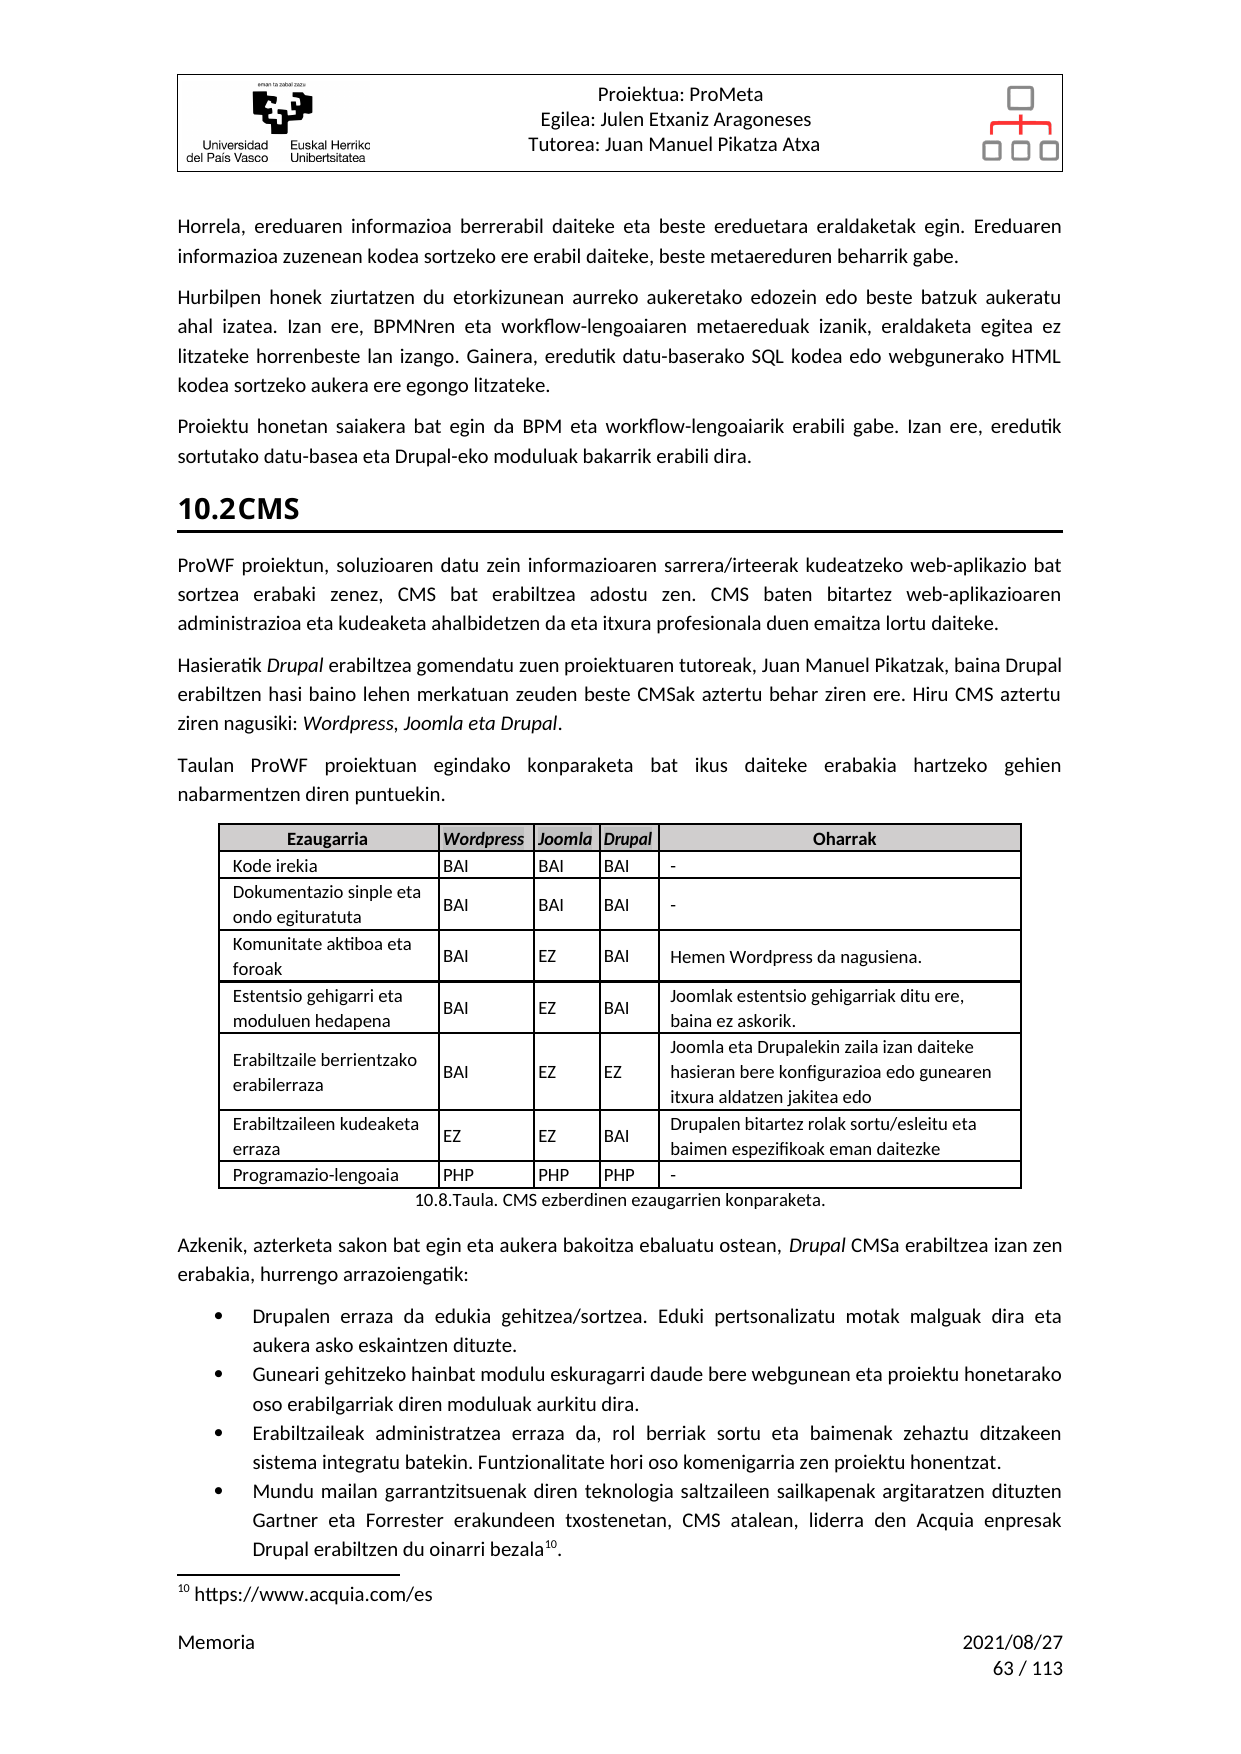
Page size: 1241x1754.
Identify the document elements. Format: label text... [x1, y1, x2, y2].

text Hasieratik Drupal erabiltzea gomendatu zuen proiektuaren tutoreak, Juan Manuel Pikatzak, baina Drupal erabiltzen hasi baino lehen merkatuan zeuden beste CMSak aztertu behar ziren ere. Hiru CMS aztertu ziren nagusiki: Wordpress, Joomla eta Drupal. [177, 652, 1063, 736]
table_cell BAI [603, 852, 658, 877]
table_cell Joomlak estentsio gehigarriak ditu ere, baina ez askorik. [660, 983, 1018, 1032]
list Drupalen erraza da edukia gehitzea/sortzea. Eduki pertsonalizatu motak malguak dira eta aukera asko eskaintzen dituzte. [215, 1303, 1063, 1358]
text Taulan ProWF proiektuan egindako konparaketa bat ikus daiteke erabakia hartzeko gehien nabarmentzen diren puntuekin. [177, 752, 1063, 807]
table_cell EZ [537, 1111, 599, 1160]
table_cell PHP [442, 1162, 533, 1187]
table_cell Kode irekia [220, 852, 438, 877]
table_cell Joomla eta Drupalekin zaila izan daiteke hasieran bere konfigurazioa edo gunearen itxura aldatzen jakitea edo [660, 1034, 1018, 1108]
subtitle CMS [177, 489, 1063, 530]
table_cell EZ [537, 1034, 599, 1108]
table_cell BAI [603, 931, 658, 980]
list Erabiltzaileak administratzea erraza da, rol berriak sortu eta baimenak zehaztu ditzakeen sistema integratu batekin. Funtzionalitate hori oso komenigarria zen proiektu honentzat. [215, 1420, 1063, 1474]
table_cell BAI [442, 879, 533, 929]
table_cell BAI [537, 879, 599, 929]
text Azkenik, azterketa sakon bat egin eta aukera bakoitza ebaluatu ostean, Drupal CMSa erabiltzea izan zen erabakia, hurrengo arrazoiengatik: [177, 1232, 1063, 1287]
list Mundu mailan garrantzitsuenak diren teknologia saltzaileen sailkapenak argitaratzen dituzten Gartner eta Forrester erakundeen txostenetan, CMS atalean, liderra den Acquia enpresak Drupal erabiltzen du oinarri bezala. [215, 1478, 1063, 1562]
text ProWF proiektun, soluzioaren datu zein informazioaren sarrera/irteerak kudeatzeko web-aplikazio bat sortzea erabaki zenez, CMS bat erabiltzea adostu zen. CMS baten bitartez web-aplikazioaren administrazioa eta kudeaketa ahalbidetzen da eta itxura profesionala duen emaitza lortu daiteke. [177, 552, 1063, 636]
table_cell BAI [603, 983, 658, 1032]
table_cell BAI [603, 1111, 658, 1160]
table_cell BAI [537, 852, 599, 877]
table_header Oharrak [662, 825, 1018, 850]
table_cell Estentsio gehigarri eta moduluen hedapena [220, 983, 438, 1032]
list Guneari gehitzeko hainbat modulu eskuragarri daude bere webgunean eta proiektu honetarako oso erabilgarriak diren moduluak aurkitu dira. [215, 1362, 1063, 1416]
table_cell BAI [442, 852, 533, 877]
table_cell BAI [442, 1034, 533, 1108]
table_header Ezaugarria [220, 825, 438, 850]
text Hurbilpen honek ziurtatzen du etorkizunean aurreko aukeretako edozein edo beste batzuk aukeratu ahal izatea. Izan ere, BPMNren eta workflow-lengoaiaren metaereduak izanik, eraldaketa egitea ez litzateke horrenbeste lan izango. Gainera, eredutik datu-baserako SQL kodea edo webgunerako HTML kodea sortzeko aukera ere egongo litzateke. [177, 284, 1063, 397]
table_cell Hemen Wordpress da nagusiena. [660, 931, 1018, 980]
table_cell Drupalen bitartez rolak sortu/esleitu eta baimen espezifikoak eman daitezke [660, 1111, 1018, 1160]
table_cell - [660, 879, 1018, 929]
text Proiektu honetan saiakera bat egin da BPM eta workflow-lengoaiarik erabili gabe. Izan ere, eredutik sortutako datu-basea eta Drupal-eko moduluak bakarrik erabili dira. [177, 414, 1063, 468]
table_header Drupal [603, 825, 658, 850]
table_cell BAI [442, 931, 533, 980]
table_cell EZ [442, 1111, 533, 1160]
table_cell BAI [603, 879, 658, 929]
table_cell - [660, 1162, 1018, 1187]
table_cell BAI [442, 983, 533, 1032]
table_cell Programazio-lengoaia [220, 1162, 438, 1187]
table_cell EZ [537, 983, 599, 1032]
table_cell PHP [537, 1162, 599, 1187]
table_cell EZ [537, 931, 599, 980]
table_cell Dokumentazio sinple eta ondo egituratuta [220, 879, 438, 929]
table_cell EZ [603, 1034, 658, 1108]
picture [182, 81, 370, 162]
table_cell Erabiltzaile berrientzako erabilerraza [220, 1034, 438, 1108]
table_cell Erabiltzaileen kudeaketa erraza [220, 1111, 438, 1160]
table_header Wordpress [442, 825, 533, 850]
table_header Joomla [537, 825, 599, 850]
table_cell PHP [603, 1162, 658, 1187]
picture [978, 80, 1060, 162]
table_cell Komunitate aktiboa eta foroak [220, 931, 438, 980]
table_cell - [660, 852, 1018, 877]
